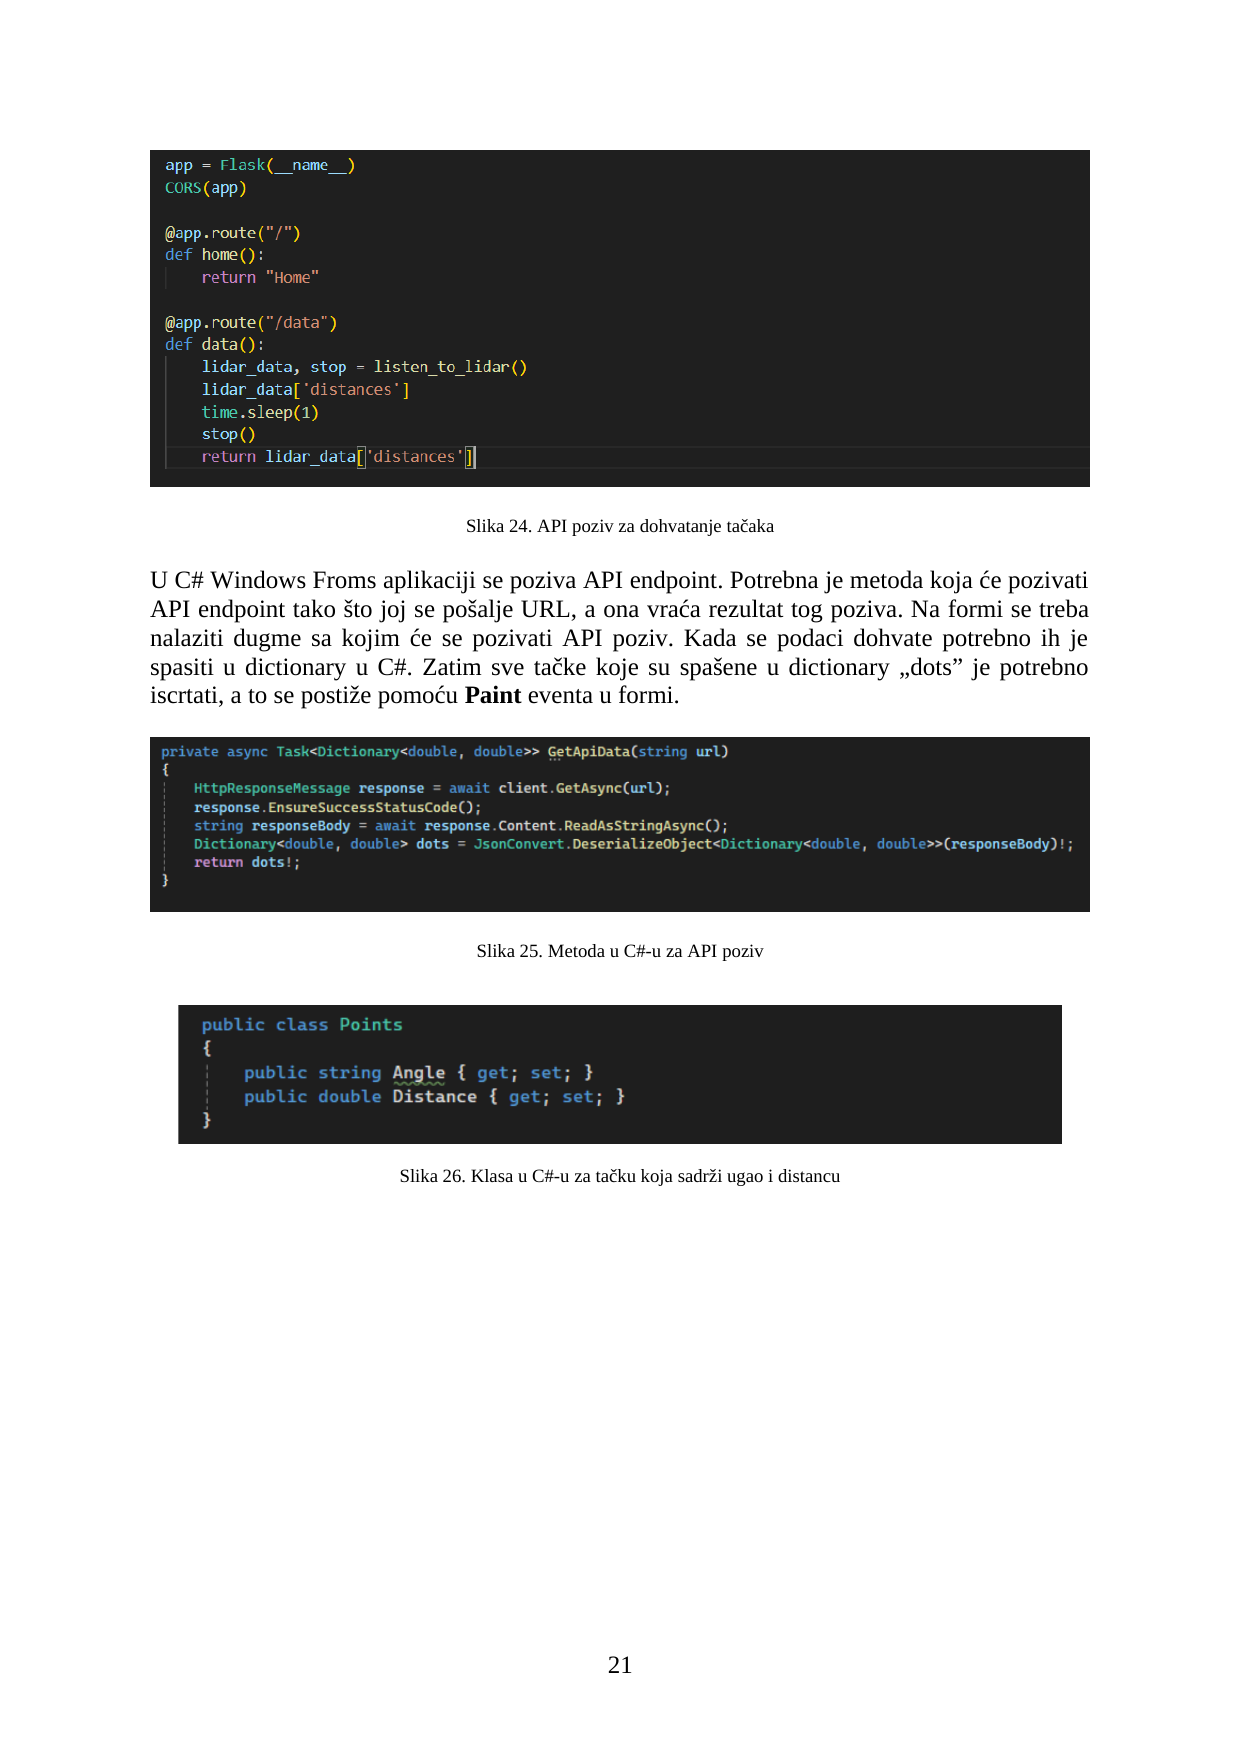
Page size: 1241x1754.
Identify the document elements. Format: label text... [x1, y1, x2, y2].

picture [150, 737, 1090, 912]
text Slika 24. API poziv za dohvatanje tačaka [150, 515, 1090, 537]
text Slika 26. Klasa u C#-u za tačku koja sadrži ugao i distancu [150, 1165, 1090, 1187]
picture [150, 150, 1090, 487]
text Slika 25. Metoda u C#-u za API poziv [150, 940, 1090, 962]
text U C# Windows Froms aplikaciji se poziva API endpoint. Potrebna je metoda koja će pozivati API endpoint tako što joj se pošalje URL, a ona vraća rezultat tog poziva. Na formi se treba nalaziti dugme sa kojim će se pozivati API poziv. Kada se podaci dohvate potrebno ih je spasiti u dictionary u C#. Zatim sve tačke koje su spašene u dictionary „dots” je potrebno iscrtati, a to se postiže pomoću Paint eventa u formi. [150, 565, 1090, 709]
picture [178, 1005, 1062, 1144]
